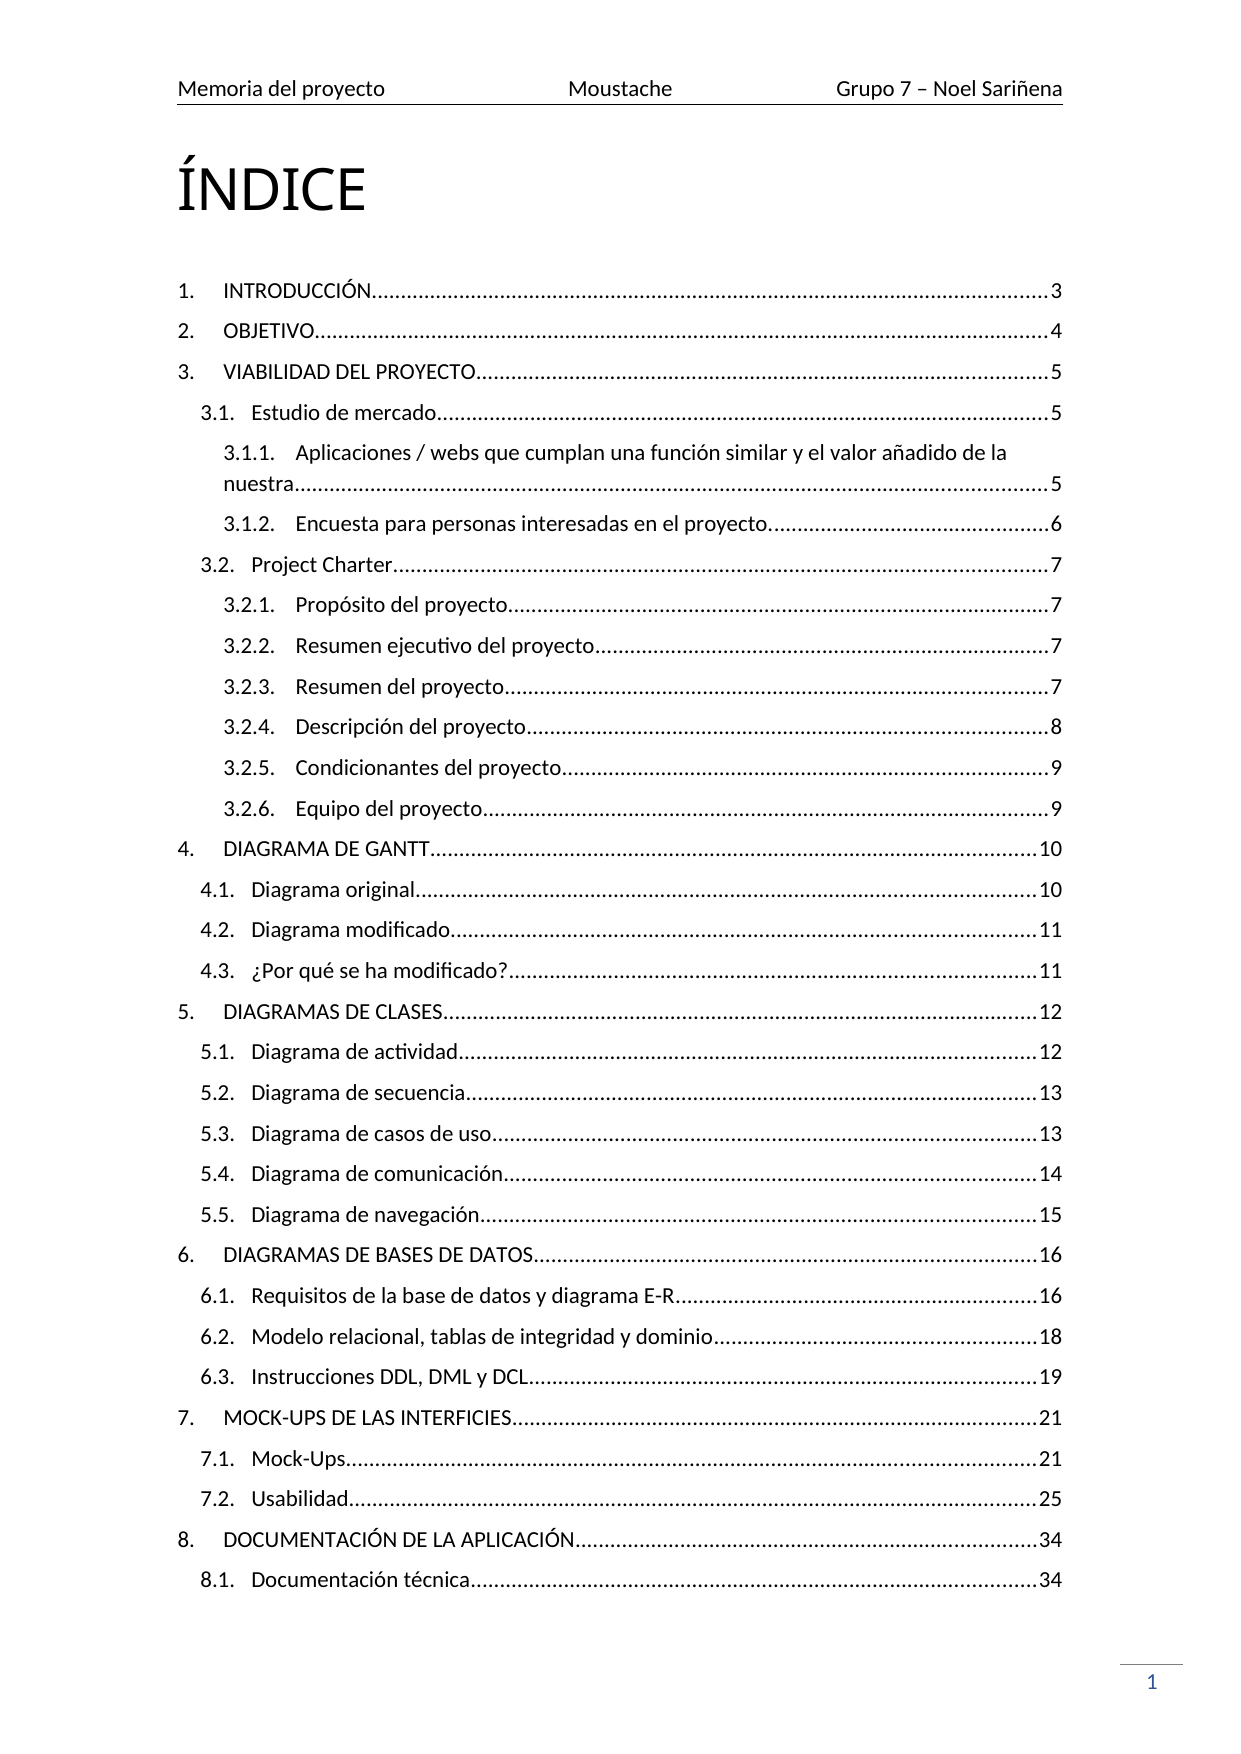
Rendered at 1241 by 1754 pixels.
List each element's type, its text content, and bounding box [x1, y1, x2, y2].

title ÍNDICE [177, 148, 1063, 227]
